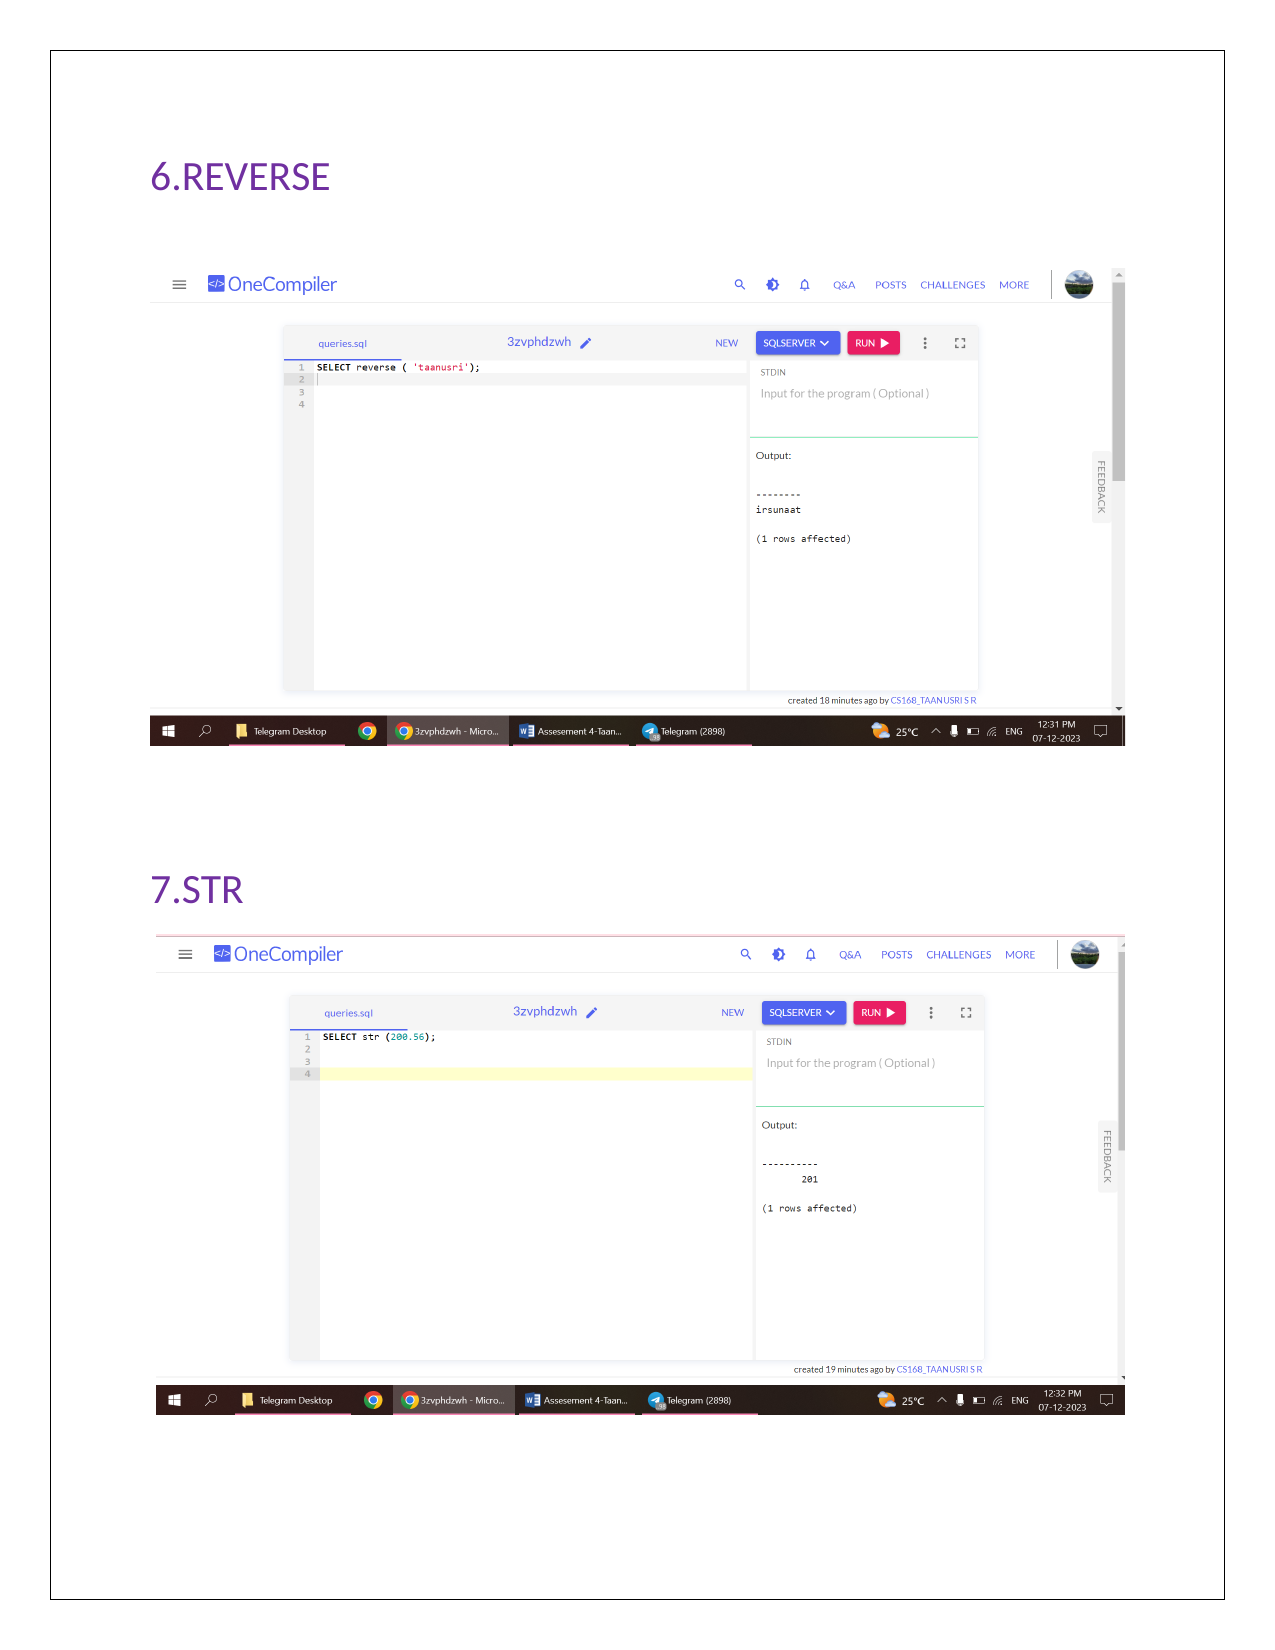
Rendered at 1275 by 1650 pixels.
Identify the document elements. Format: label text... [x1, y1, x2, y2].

picture [156, 934, 1125, 1415]
picture [150, 268, 1125, 746]
text 6.REVERSE [150, 150, 1125, 201]
text 7.STR [150, 863, 1125, 914]
